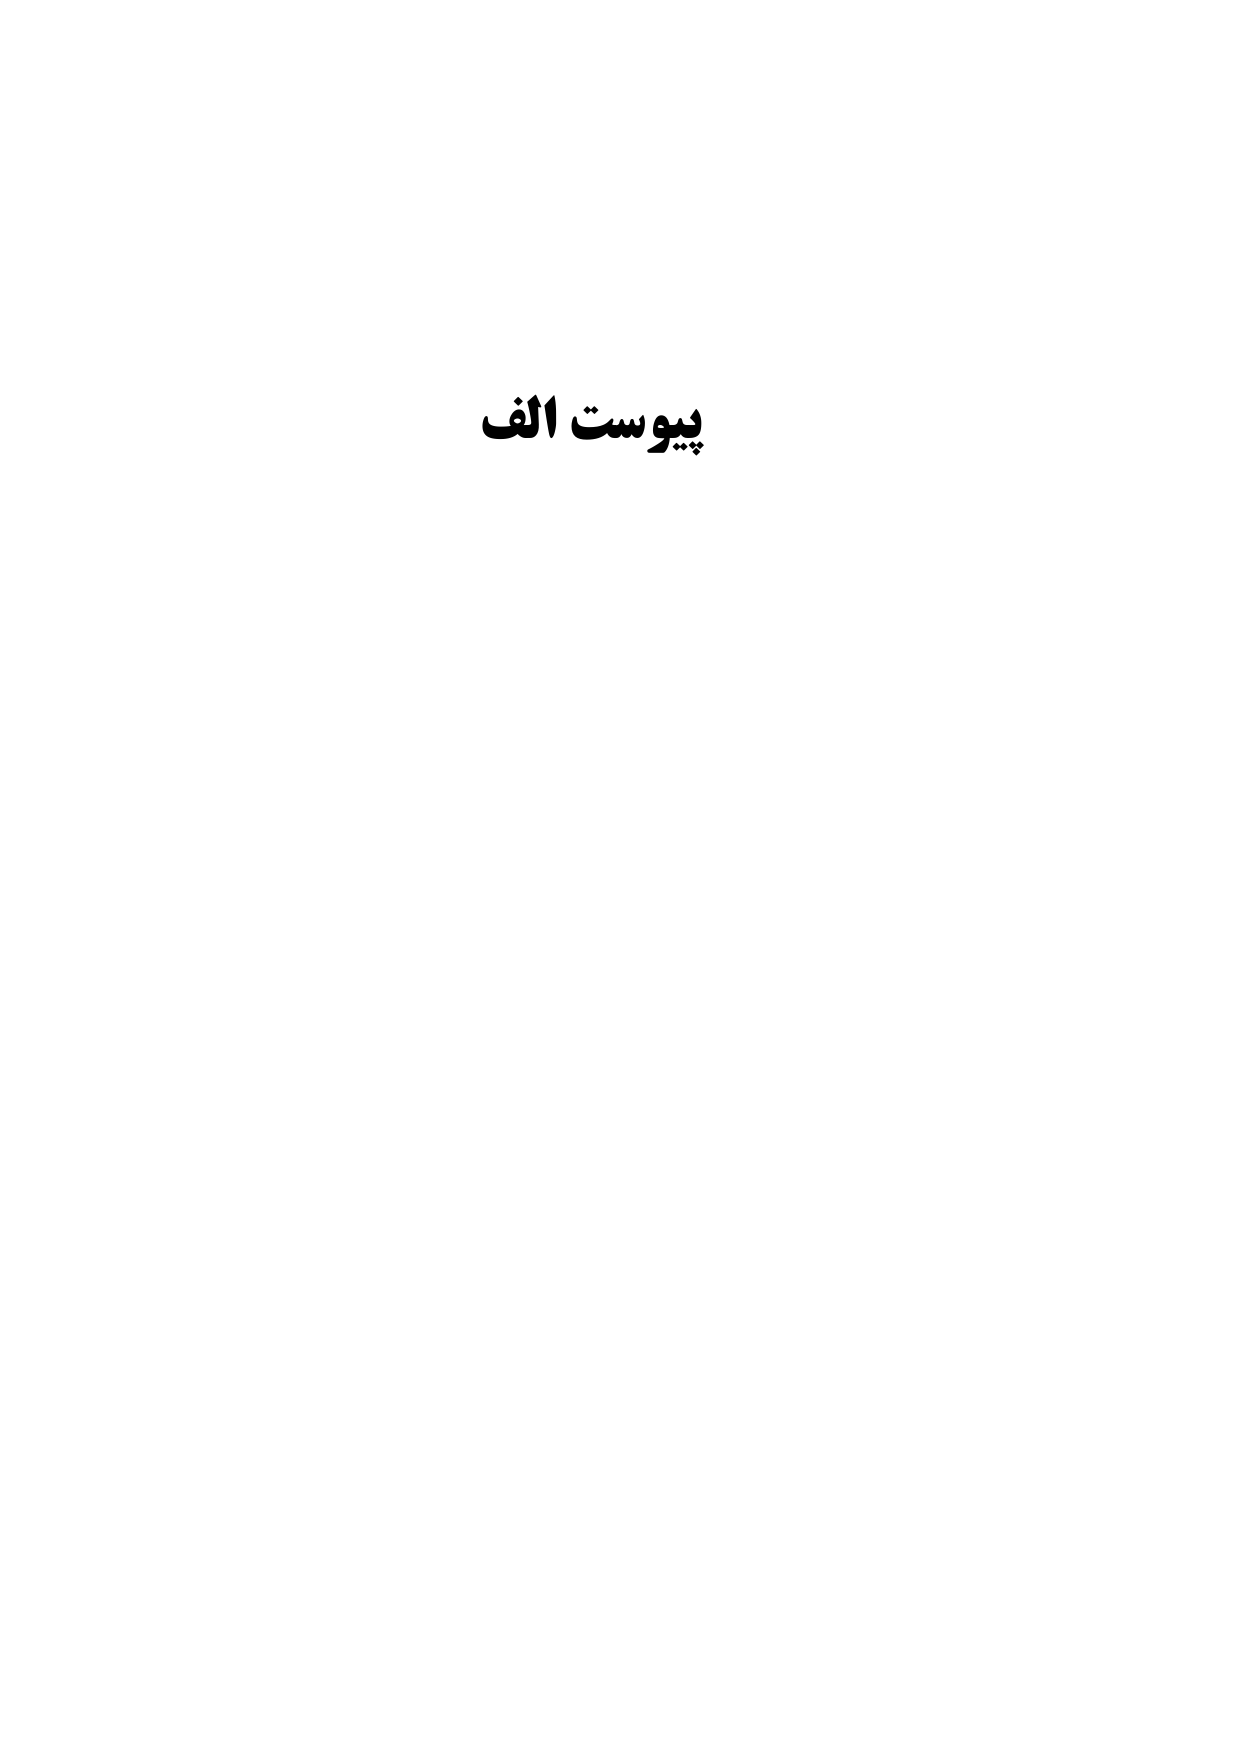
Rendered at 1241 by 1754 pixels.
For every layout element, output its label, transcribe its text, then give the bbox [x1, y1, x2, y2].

text پیوست الف [177, 397, 1004, 456]
